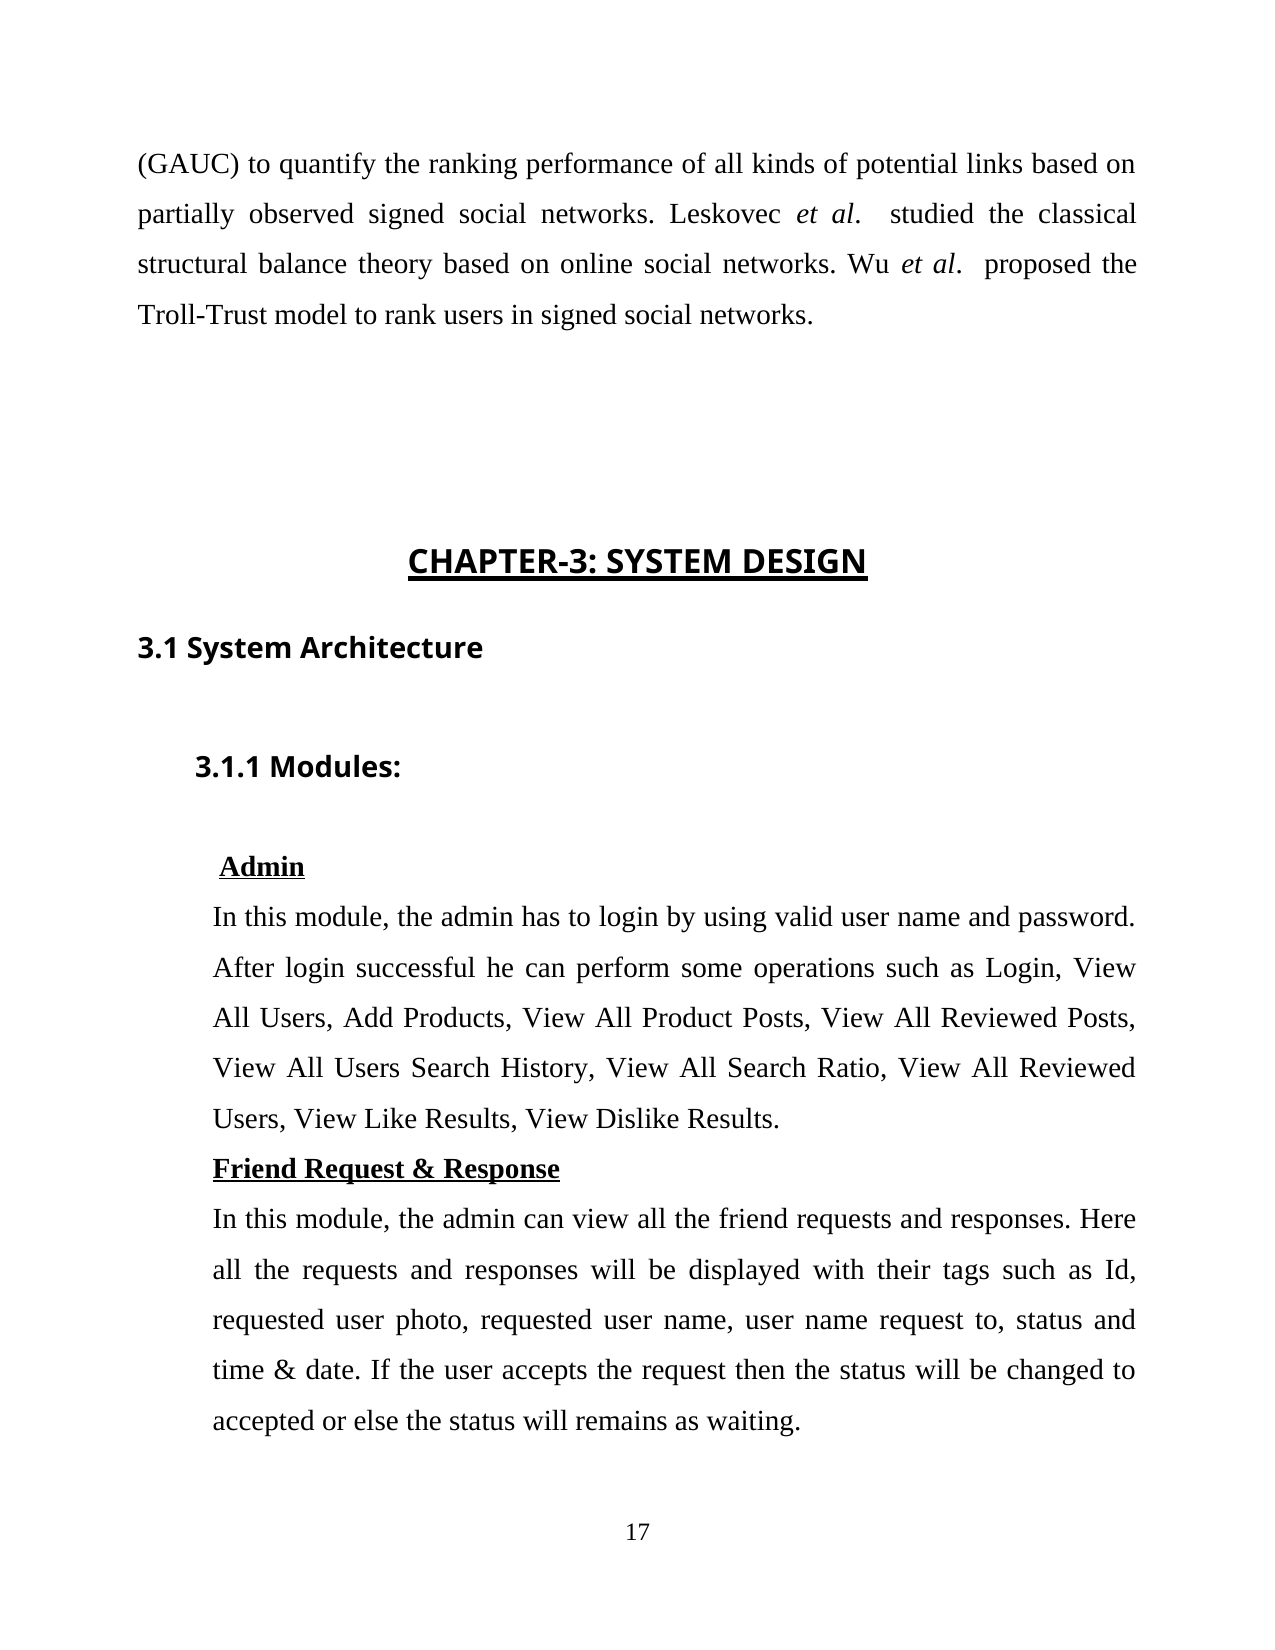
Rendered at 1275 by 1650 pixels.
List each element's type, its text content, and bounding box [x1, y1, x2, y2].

text Admin [212, 849, 1137, 882]
text In this module, the admin can view all the friend requests and responses. Here all the requests and responses will be displayed with their tags such as Id, requested user photo, requested user name, user name request to, status and time & date. If the user accepts the request then the status will be changed to accepted or else the status will remains as waiting. [212, 1201, 1137, 1436]
text CHAPTER-3: SYSTEM DESIGN [137, 538, 1137, 583]
text 3.1.1 Modules: [137, 746, 1137, 786]
text In this module, the admin has to login by using valid user name and password. After login successful he can perform some operations such as Login, View All Users, Add Products, View All Product Posts, View All Reviewed Posts, View All Users Search History, View All Search Ratio, View All Reviewed Users, View Like Results, View Dislike Results. [212, 899, 1137, 1134]
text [137, 146, 1137, 330]
text Friend Request & Response [212, 1151, 1137, 1185]
text 3.1 System Architecture [137, 627, 1137, 667]
